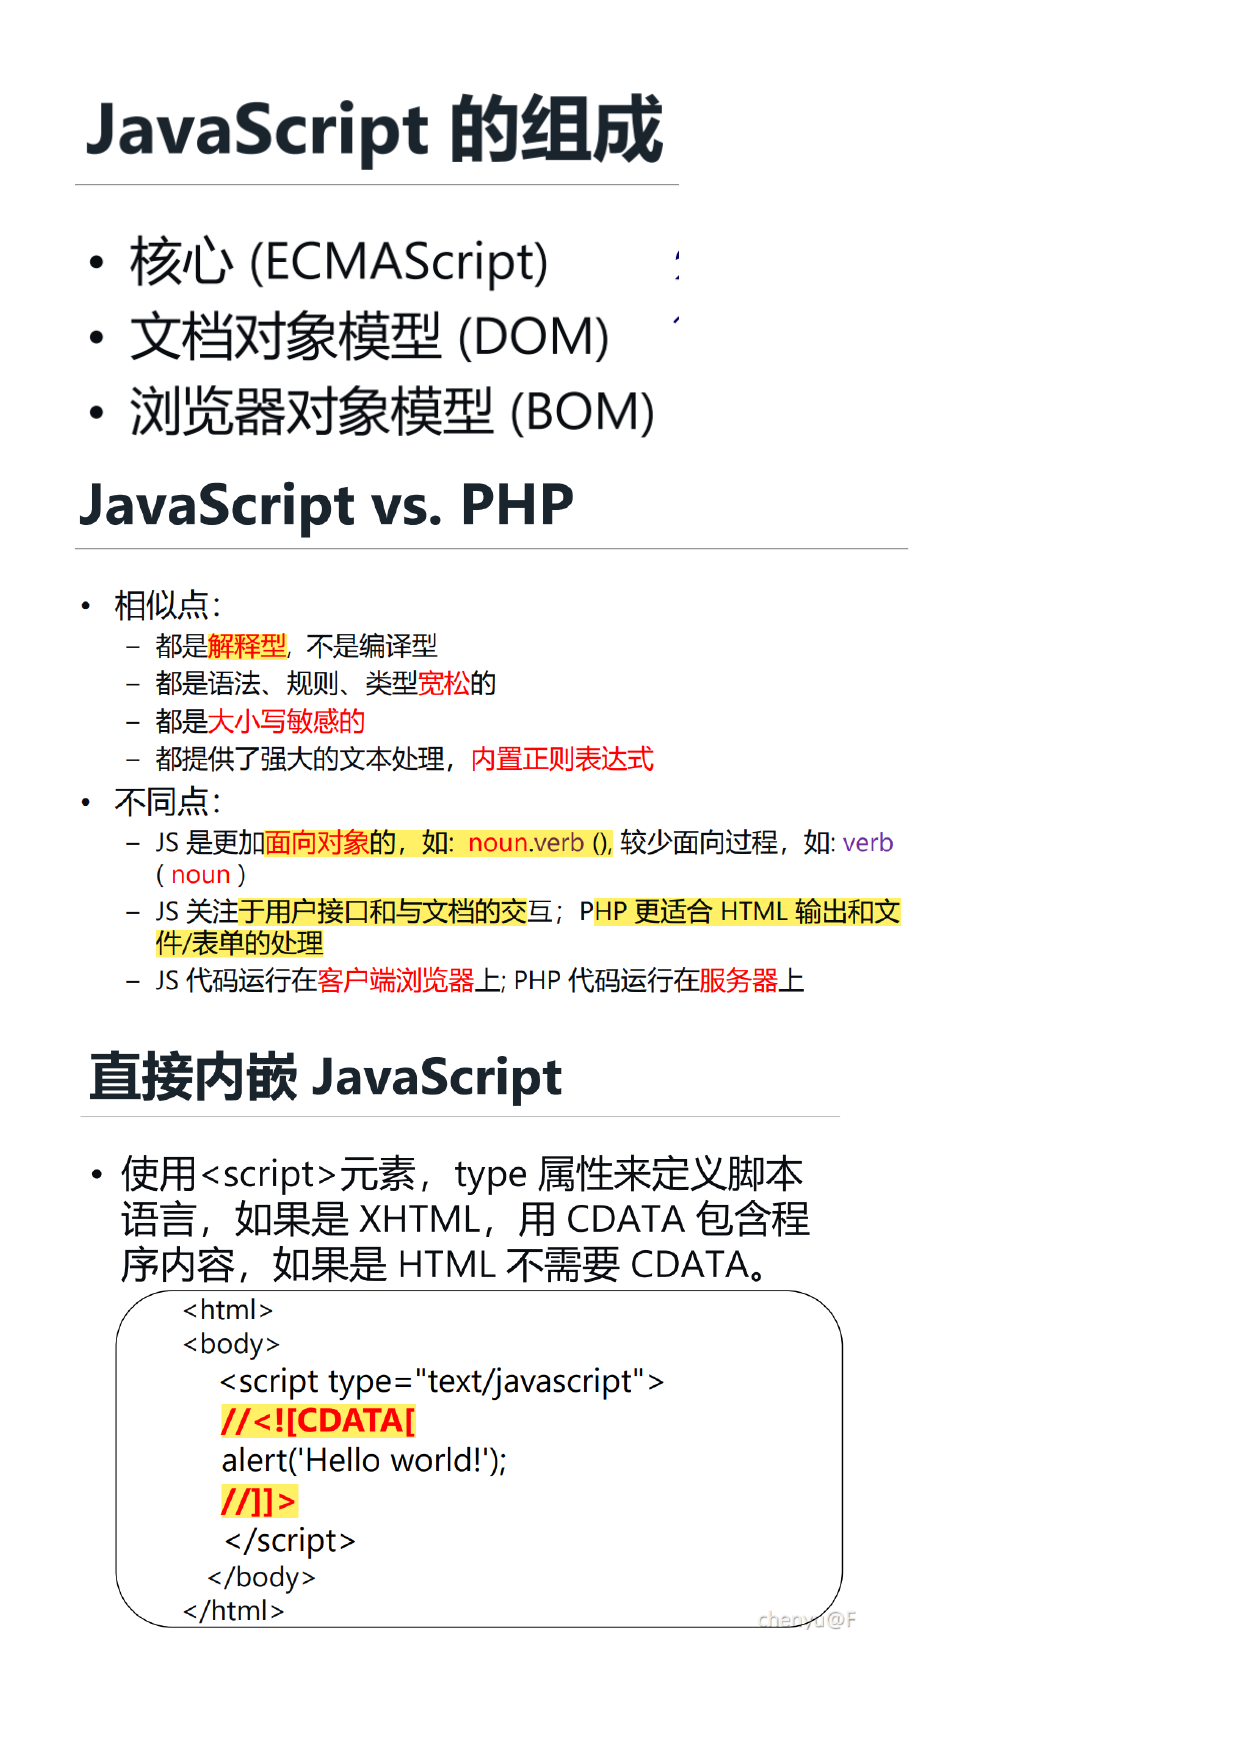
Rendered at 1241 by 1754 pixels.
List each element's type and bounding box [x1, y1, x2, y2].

picture [75, 470, 915, 1001]
picture [75, 80, 679, 444]
picture [75, 1023, 857, 1630]
